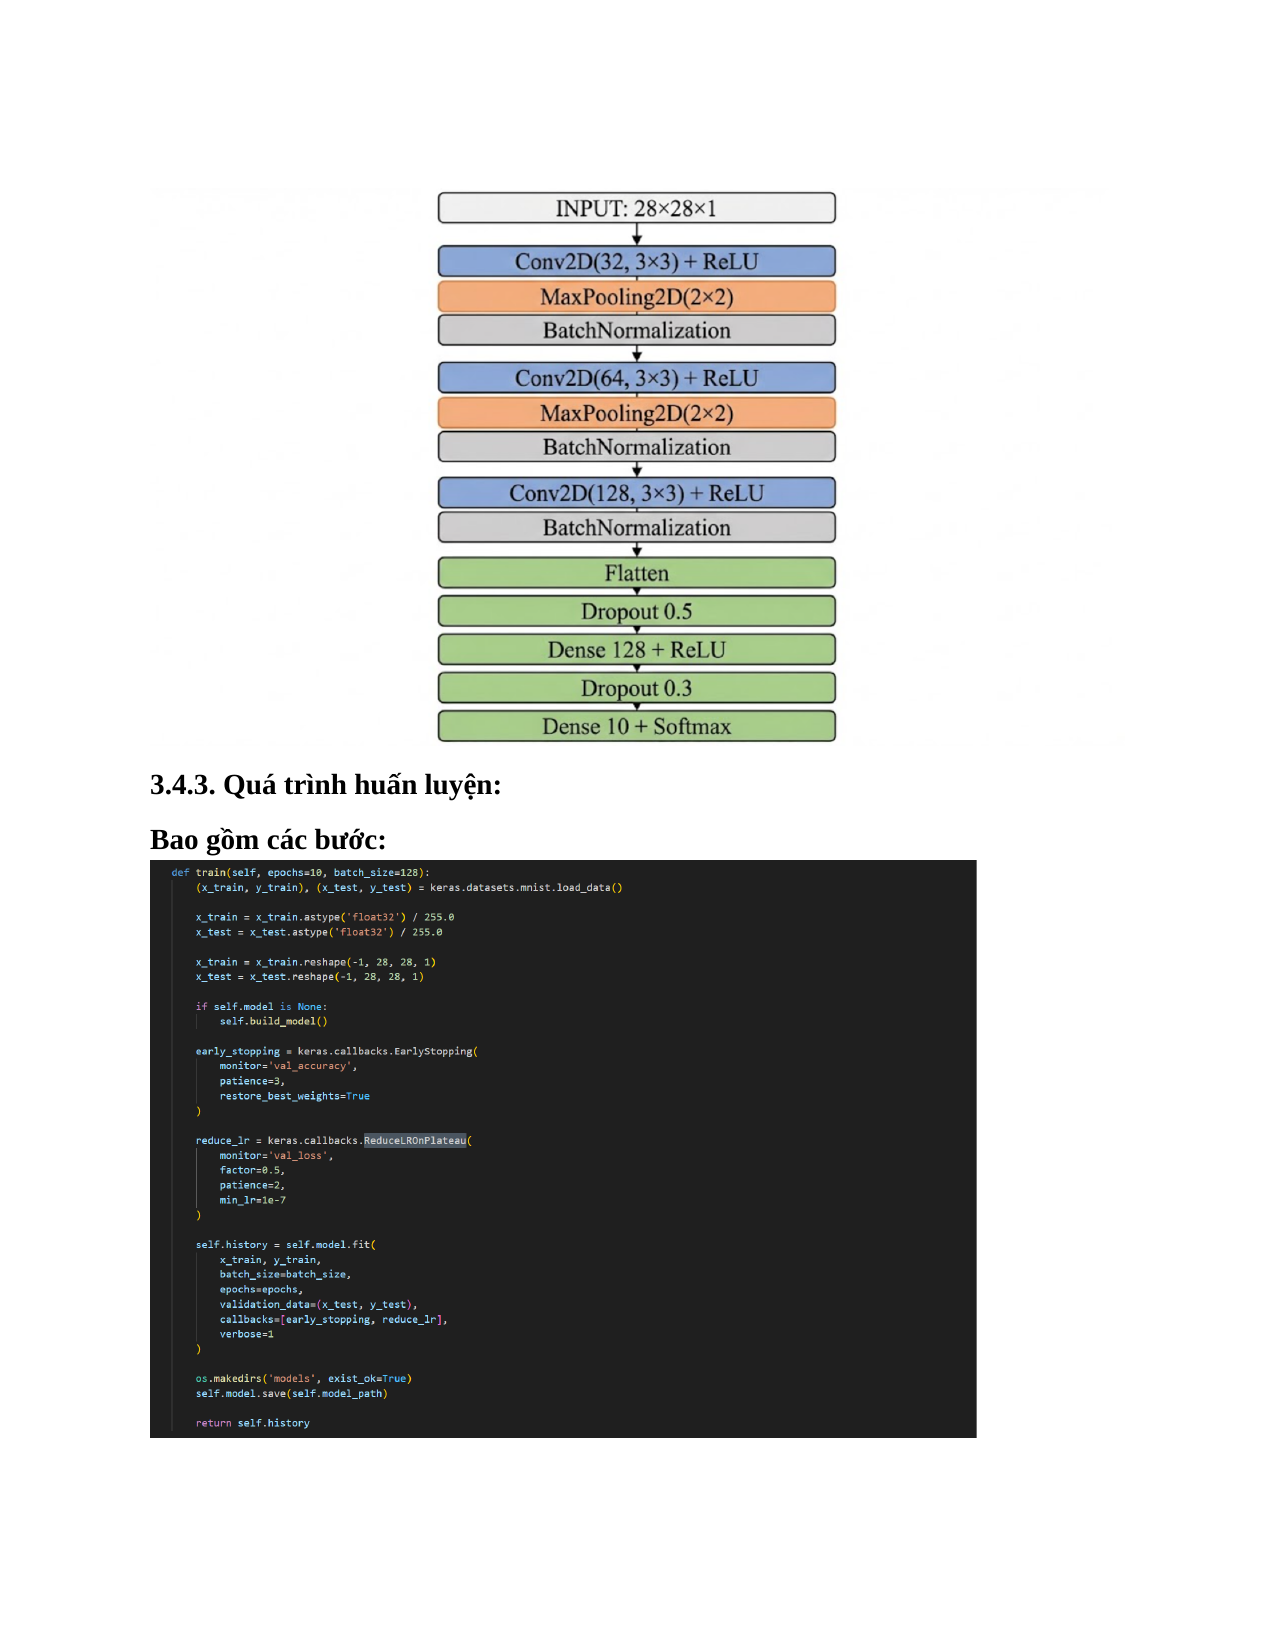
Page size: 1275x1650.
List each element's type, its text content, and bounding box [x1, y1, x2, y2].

picture [150, 188, 1125, 746]
picture [150, 860, 977, 1438]
text 3.4.3. Quá trình huấn luyện: [150, 767, 1125, 800]
